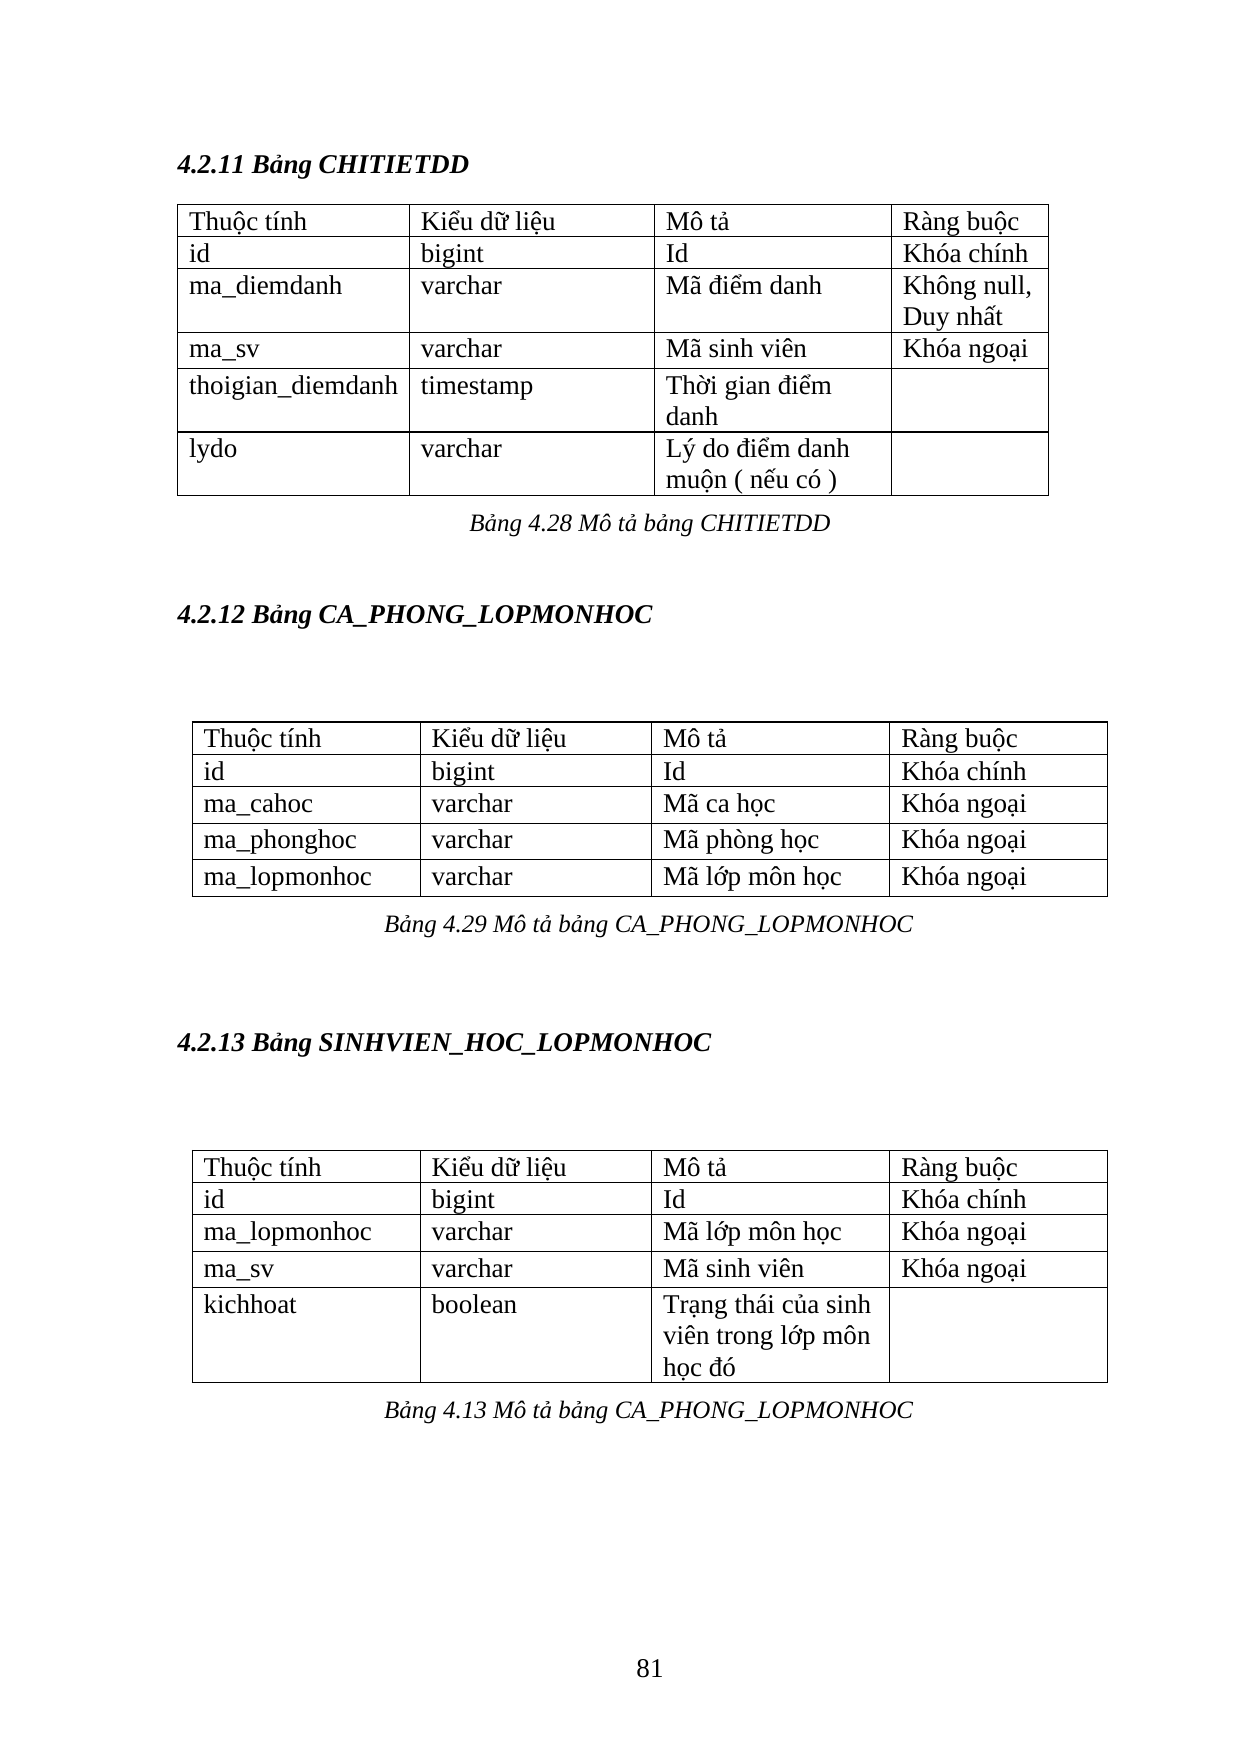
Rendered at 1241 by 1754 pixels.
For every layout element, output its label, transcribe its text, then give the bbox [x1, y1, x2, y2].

table_header Ràng buộc [892, 205, 1048, 236]
table_header Thuộc tính [193, 1151, 420, 1182]
table_cell Khóa ngoại [890, 1252, 1107, 1287]
table_header Thuộc tính [178, 205, 409, 236]
table_cell Mã ca học [652, 787, 889, 822]
table_cell Mã sinh viên [652, 1252, 889, 1287]
table_cell varchar [421, 824, 651, 859]
table_cell Khóa ngoại [890, 787, 1107, 822]
table_cell Mã điểm danh [655, 269, 891, 332]
table_cell bigint [421, 755, 651, 786]
table_cell Id [652, 755, 889, 786]
table_cell bigint [410, 237, 654, 268]
table_cell ma_diemdanh [178, 269, 409, 332]
table_header Ràng buộc [890, 723, 1107, 754]
table_cell Mã phòng học [652, 824, 889, 859]
table_cell kichhoat [193, 1288, 420, 1382]
table_cell Mã lớp môn học [652, 860, 889, 896]
table_cell varchar [421, 787, 651, 822]
table_cell bigint [421, 1183, 651, 1214]
table_cell id [193, 1183, 420, 1214]
subtitle Bảng CHITIETDD [177, 148, 1122, 179]
table_cell varchar [410, 333, 654, 368]
table_cell Khóa chính [890, 1183, 1107, 1214]
table_cell Id [652, 1183, 889, 1214]
table_cell Lý do điểm danh muộn ( nếu có ) [655, 433, 891, 495]
table_cell varchar [410, 433, 654, 495]
table_cell Id [655, 237, 891, 268]
table_cell thoigian_diemdanh [178, 369, 409, 431]
table_cell Trạng thái của sinh viên trong lớp môn học đó [652, 1288, 889, 1382]
table_header Mô tả [655, 205, 891, 236]
table_cell Khóa ngoại [890, 1215, 1107, 1251]
table_cell Mã lớp môn học [652, 1215, 889, 1251]
table_cell [890, 1288, 1107, 1382]
table_cell boolean [421, 1288, 651, 1382]
table_cell [892, 433, 1048, 495]
table_cell timestamp [410, 369, 654, 431]
subtitle Bảng SINHVIEN_HOC_LOPMONHOC [177, 1026, 1122, 1057]
table_cell [892, 369, 1048, 431]
table_header Kiểu dữ liệu [421, 723, 651, 754]
text Bảng . Mô tả bảng CA_PHONG_LOPMONHOC [177, 909, 1122, 938]
table_cell ma_sv [193, 1252, 420, 1287]
table_cell ma_cahoc [193, 787, 420, 822]
table_header Kiểu dữ liệu [410, 205, 654, 236]
table_cell varchar [421, 1215, 651, 1251]
table_cell ma_lopmonhoc [193, 1215, 420, 1251]
table_cell id [193, 755, 420, 786]
table_header Mô tả [652, 723, 889, 754]
table_header Ràng buộc [890, 1151, 1107, 1182]
table_cell ma_phonghoc [193, 824, 420, 859]
table_cell Mã sinh viên [655, 333, 891, 368]
table_cell Khóa ngoại [892, 333, 1048, 368]
table_cell lydo [178, 433, 409, 495]
text Bảng . Mô tả bảng CHITIETDD [177, 508, 1122, 537]
table_cell Khóa ngoại [890, 824, 1107, 859]
table_cell Khóa chính [892, 237, 1048, 268]
table_header Thuộc tính [193, 723, 420, 754]
table_cell ma_sv [178, 333, 409, 368]
table_cell varchar [421, 860, 651, 896]
table_header Mô tả [652, 1151, 889, 1182]
subtitle Bảng CA_PHONG_LOPMONHOC [177, 598, 1122, 629]
table_cell id [178, 237, 409, 268]
text Bảng .13 Mô tả bảng CA_PHONG_LOPMONHOC [177, 1395, 1122, 1424]
table_cell Khóa chính [890, 755, 1107, 786]
table_cell ma_lopmonhoc [193, 860, 420, 896]
table_header Kiểu dữ liệu [421, 1151, 651, 1182]
table_cell Không null, Duy nhất [892, 269, 1048, 332]
table_cell Khóa ngoại [890, 860, 1107, 896]
table_cell varchar [410, 269, 654, 332]
table_cell Thời gian điểm danh [655, 369, 891, 431]
table_cell varchar [421, 1252, 651, 1287]
